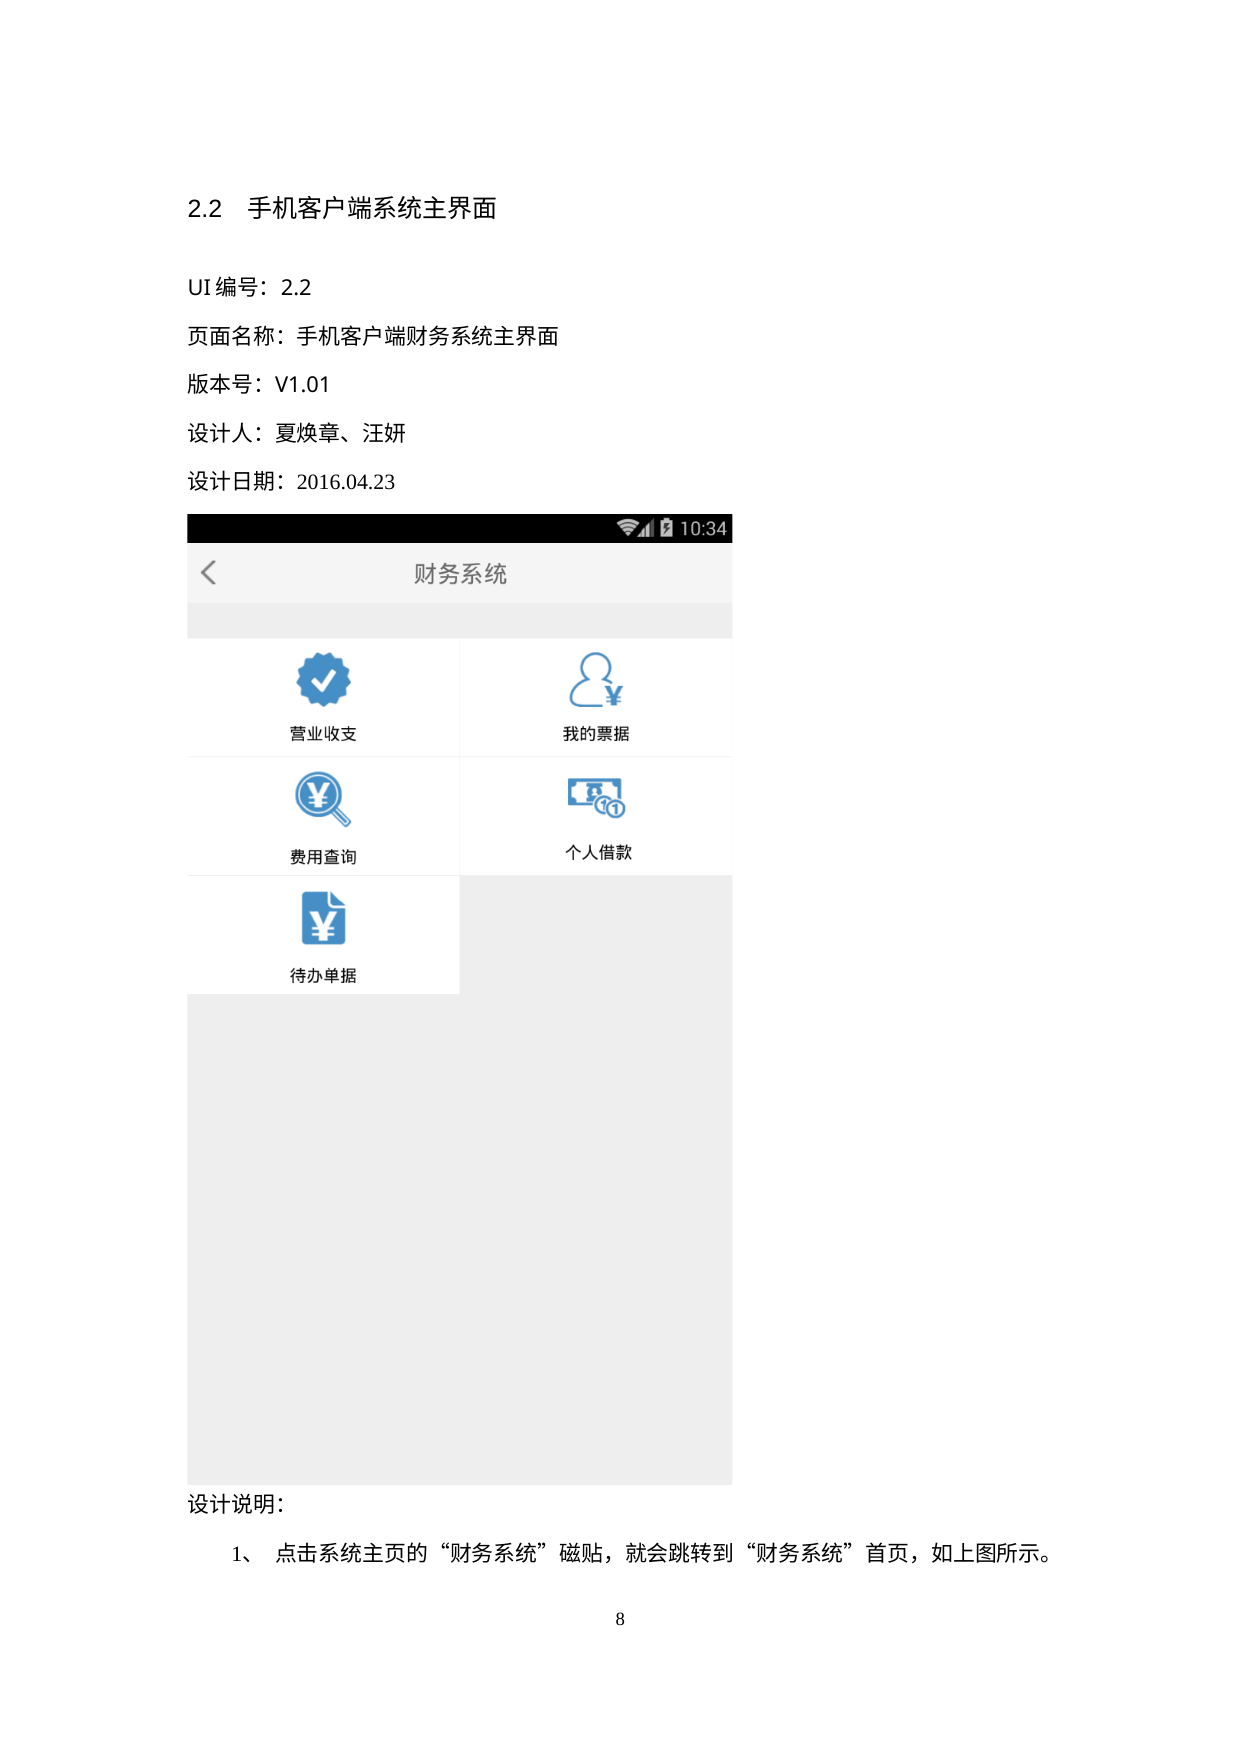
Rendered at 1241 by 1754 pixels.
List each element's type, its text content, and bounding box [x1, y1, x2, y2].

text 页面名称：手机客户端财务系统主界面 [187, 318, 1053, 351]
text UI编号：2.2 [187, 270, 1053, 303]
text 版本号：V1.01 [187, 367, 1053, 399]
text 设计说明： [187, 1487, 1053, 1519]
list 点击系统主页的“财务系统”磁贴，就会跳转到“财务系统”首页，如上图所示。 [231, 1535, 1053, 1568]
subtitle 手机客户端系统主界面 [187, 174, 1053, 239]
picture [187, 514, 733, 1485]
text 设计人：夏焕章、汪妍 [187, 415, 1053, 448]
text 设计日期：2016.04.23 [187, 463, 1053, 496]
